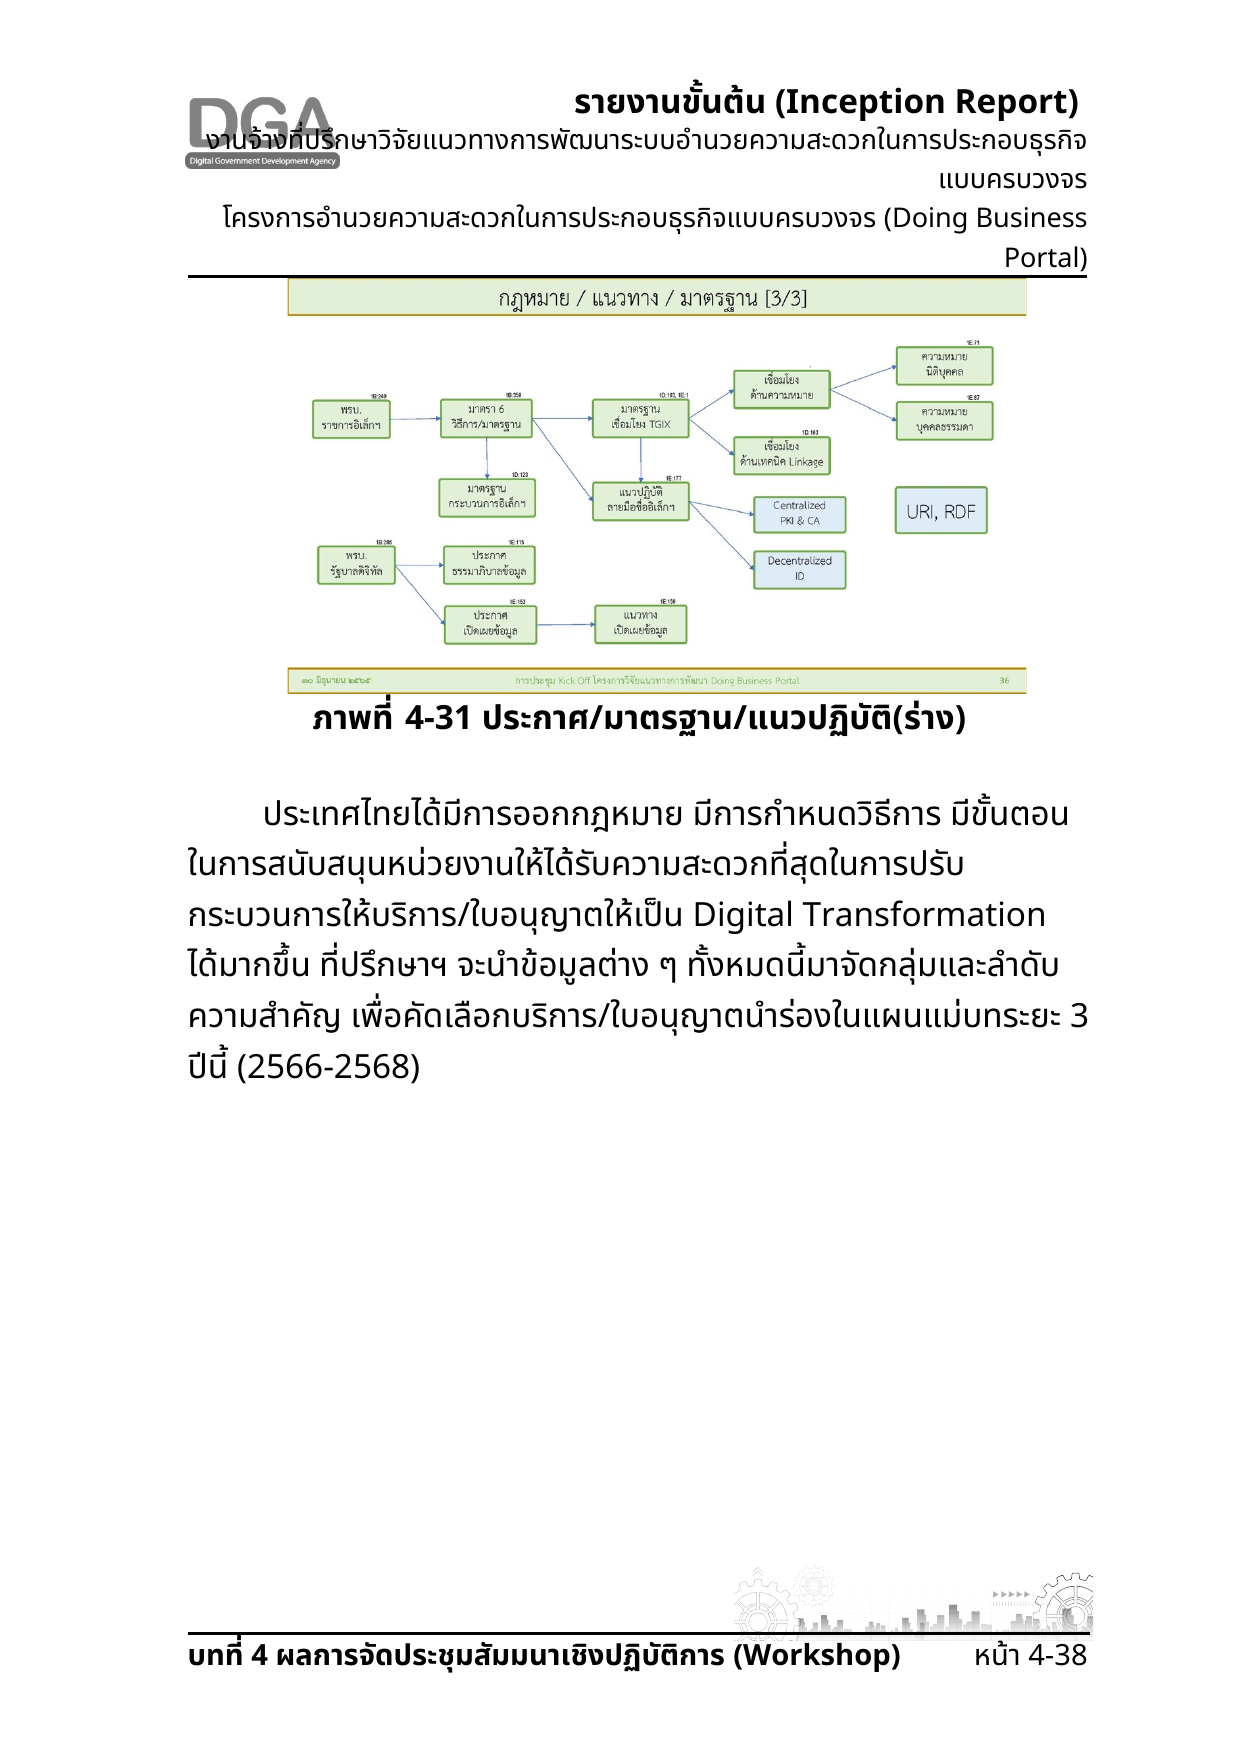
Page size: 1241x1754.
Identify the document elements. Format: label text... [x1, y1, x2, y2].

text ภาพที่ 4-31 ประกาศ/มาตรฐาน/แนวปฏิบัติ(ร่าง) [187, 694, 1090, 744]
picture [185, 97, 340, 169]
text ประเทศไทยได้มีการออกกฎหมาย มีการกำหนดวิธีการ มีขั้นตอนในการสนับสนุนหน่วยงานให้ได้รับความสะดวกที่สุดในการปรับกระบวนการให้บริการ/ใบอนุญาตให้เป็น Digital Transformation ได้มากขึ้น ที่ปรึกษาฯ จะนำข้อมูลต่าง ๆ ทั้งหมดนี้มาจัดกลุ่มและลำดับความสำคัญ เพื่อคัดเลือกบริการ/ใบอนุญาตนำร่องในแผนแม่บทระยะ 3 ปีนี้ (2566-2568) [187, 790, 1090, 1093]
picture [287, 278, 1027, 694]
picture [734, 1563, 1094, 1641]
